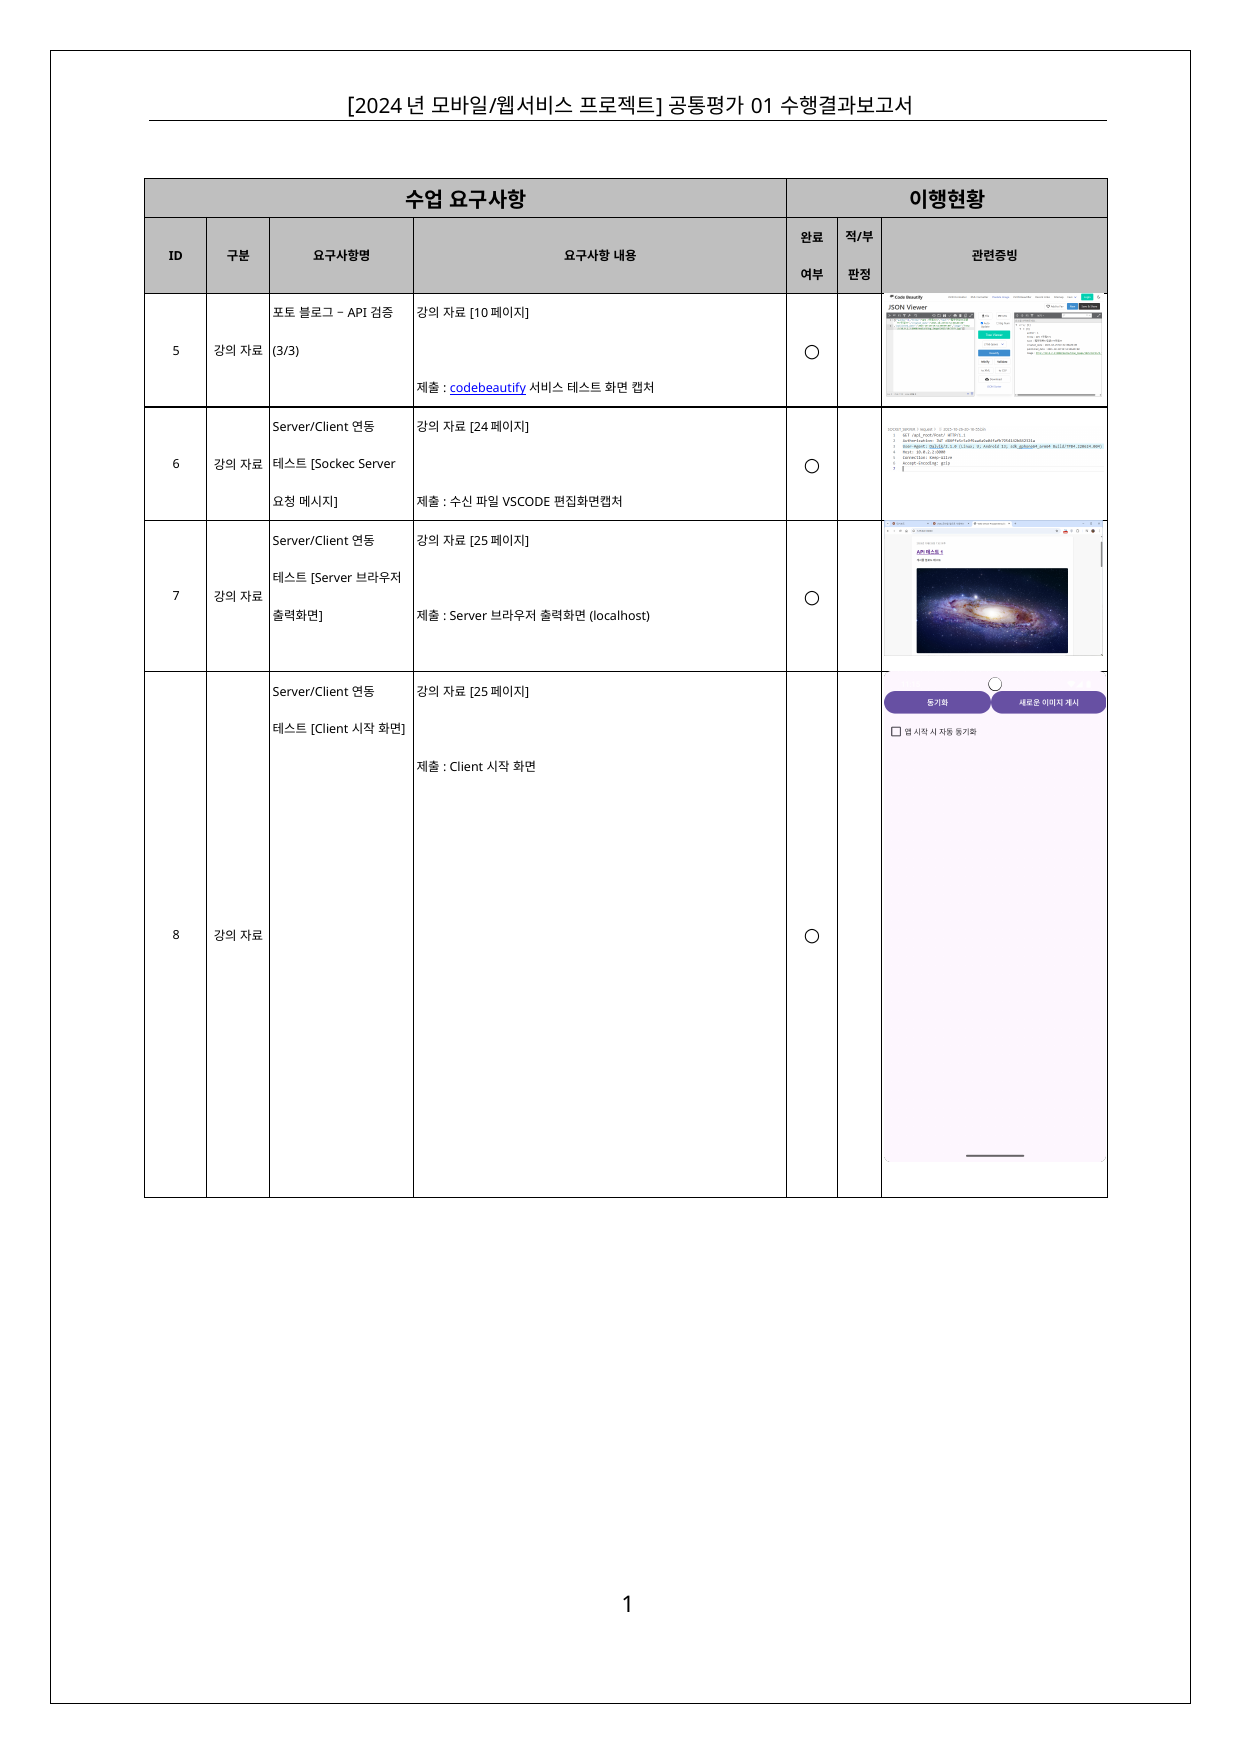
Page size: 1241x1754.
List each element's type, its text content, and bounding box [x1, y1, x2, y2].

table_cell [882, 408, 1107, 520]
table_cell 강의 자료 [25페이지] 제출 : Client 시작 화면 [414, 672, 786, 1197]
table_cell Server/Client 연동 테스트 [Client 시작 화면] [270, 672, 413, 1197]
picture [884, 671, 1106, 1162]
table_cell ○ [787, 294, 837, 406]
table_cell 강의 자료 [207, 294, 269, 406]
table_cell 포토 블로그 – API 검증(3/3) [270, 294, 413, 406]
table_cell [882, 521, 1107, 671]
table_cell [838, 294, 881, 406]
table_cell 완료 여부 [787, 218, 837, 293]
table_header 수업 요구사항 [145, 179, 786, 217]
table_cell 5 [145, 294, 206, 406]
table_cell ID [145, 218, 206, 293]
table_cell 강의 자료 [207, 672, 269, 1197]
table_cell [882, 294, 1107, 406]
table_cell 구분 [207, 218, 269, 293]
table_cell [838, 408, 881, 520]
table_cell 6 [145, 408, 206, 520]
table_cell Server/Client 연동 테스트 [Server 브라우저 출력화면] [270, 521, 413, 671]
table_cell Server/Client 연동 테스트 [Sockec Server 요청 메시지] [270, 408, 413, 520]
table_cell 강의 자료 [207, 408, 269, 520]
table_cell ○ [787, 521, 837, 671]
table_cell 강의 자료 [10페이지] 제출 : codebeautify 서비스 테스트 화면 캡처 [414, 294, 786, 406]
picture [884, 520, 1103, 656]
table_cell 7 [145, 521, 206, 671]
table_cell 관련증빙 [882, 218, 1107, 293]
table_cell 강의 자료 [207, 521, 269, 671]
picture [884, 293, 1104, 400]
table_cell 강의 자료 [24페이지] 제출 : 수신 파일 VSCODE 편집화면캡처 [414, 408, 786, 520]
table_cell [882, 672, 1107, 1197]
table_cell 요구사항 내용 [414, 218, 786, 293]
table_header 이행현황 [787, 179, 1107, 217]
table_cell 강의 자료 [25페이지] 제출 : Server 브라우저 출력화면 (localhost) [414, 521, 786, 671]
picture [884, 426, 1104, 472]
table_cell 적/부 판정 [838, 218, 881, 293]
table_cell 8 [145, 672, 206, 1197]
table_cell 요구사항명 [270, 218, 413, 293]
table_cell [838, 521, 881, 671]
table_cell [838, 672, 881, 1197]
table_cell ○ [787, 672, 837, 1197]
table_cell ○ [787, 408, 837, 520]
